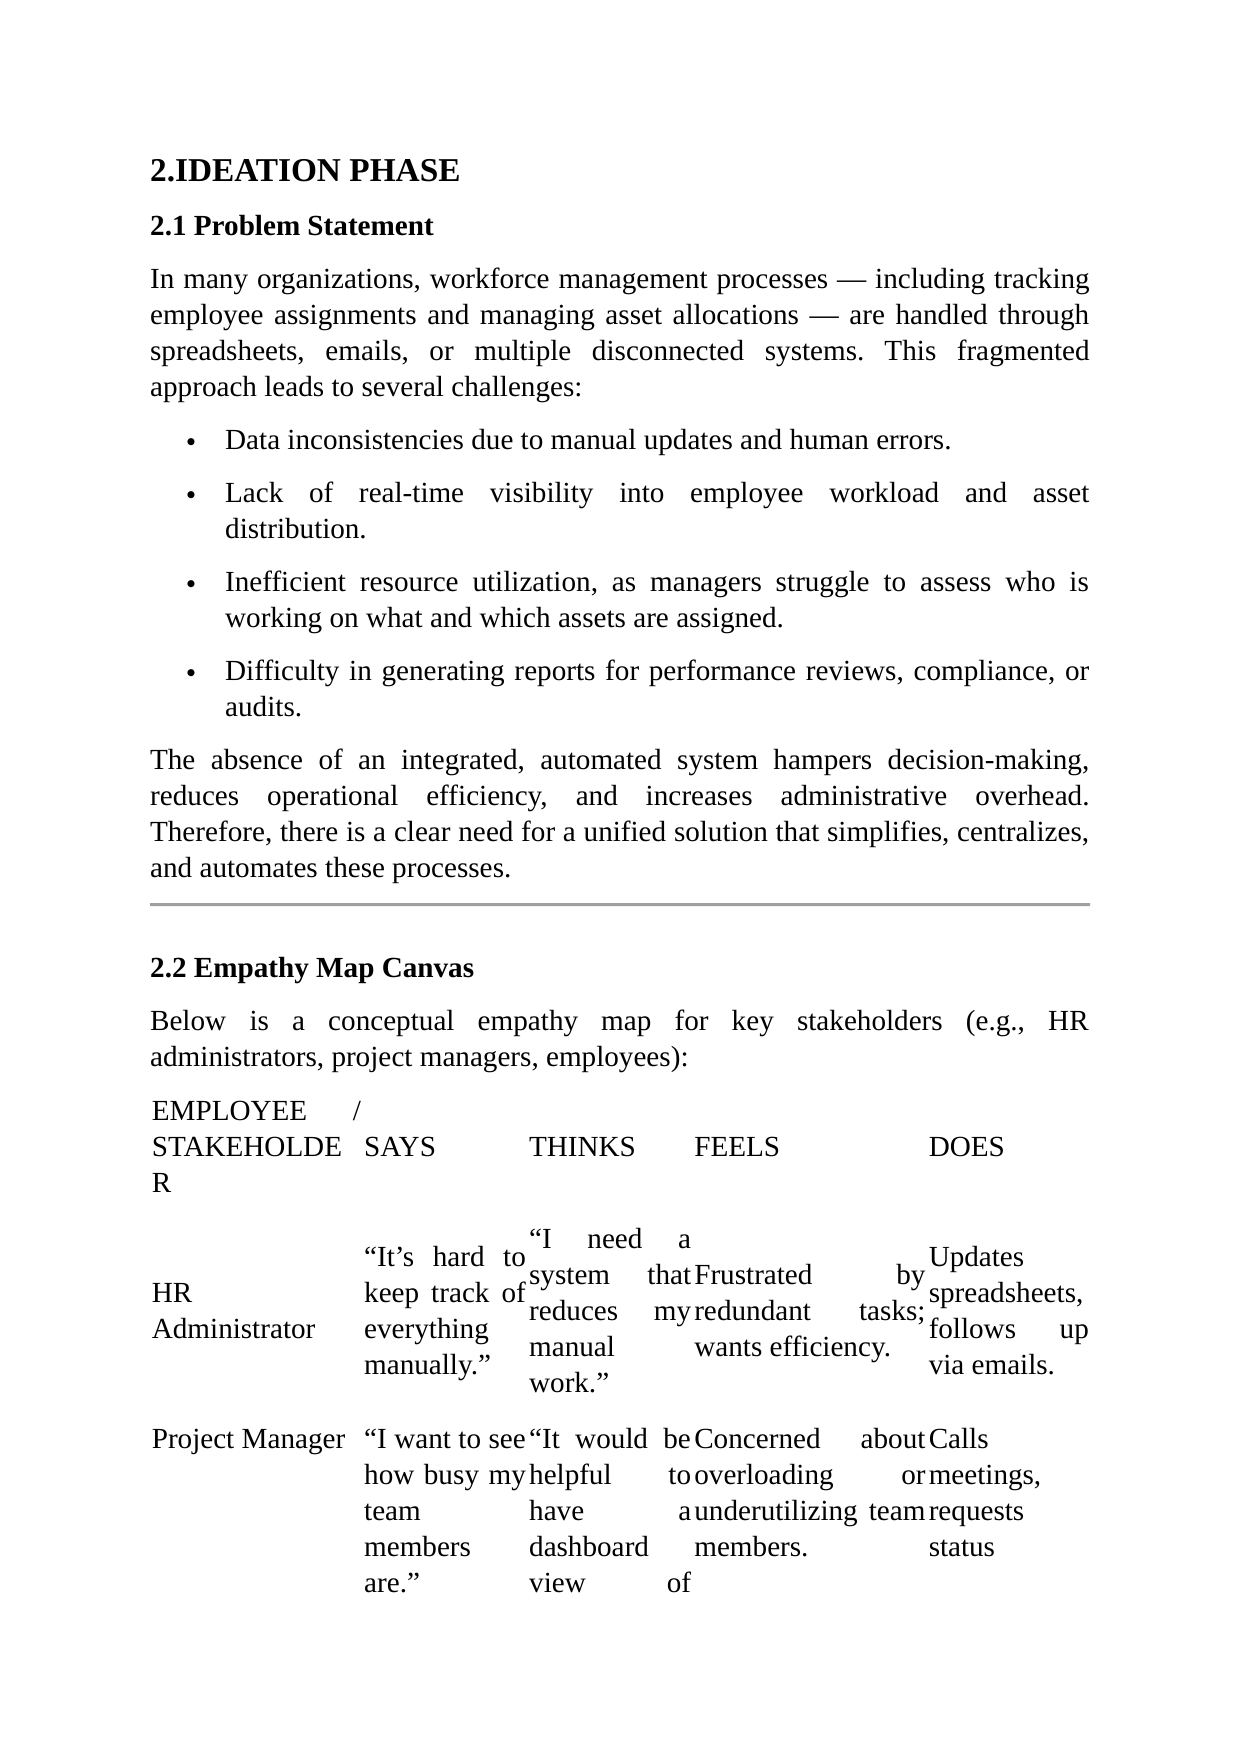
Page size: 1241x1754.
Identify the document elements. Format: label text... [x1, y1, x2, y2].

table_header SAYS [363, 1092, 527, 1219]
table_header EMPLOYEE / STAKEHOLDER [150, 1092, 362, 1219]
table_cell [927, 1419, 1090, 1601]
text The absence of an integrated, automated system hampers decision-making, reduces operational efficiency, and increases administrative overhead. Therefore, there is a clear need for a unified solution that simplifies, centralizes, and automates these processes. [150, 742, 1090, 884]
list Lack of real-time visibility into employee workload and asset distribution. [187, 475, 1090, 544]
text Below is a conceptual empathy map for key stakeholders (e.g., HR administrators, project managers, employees): [150, 1003, 1090, 1072]
list Data inconsistencies due to manual updates and human errors. [187, 422, 1090, 456]
table_cell HR Administrator [150, 1219, 362, 1419]
table_cell “It’s hard to keep track of everything manually.” [363, 1219, 527, 1419]
table_header FEELS [693, 1092, 927, 1219]
table_cell Frustrated by redundant tasks; wants efficiency. [693, 1219, 927, 1419]
table_header THINKS [528, 1092, 692, 1219]
text 2.2 Empathy Map Canvas [150, 950, 1090, 983]
list Difficulty in generating reports for performance reviews, compliance, or audits. [187, 653, 1090, 722]
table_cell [363, 1419, 527, 1601]
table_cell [528, 1419, 692, 1601]
text In many organizations, workforce management processes — including tracking employee assignments and managing asset allocations — are handled through spreadsheets, emails, or multiple disconnected systems. This fragmented approach leads to several challenges: [150, 261, 1090, 403]
text 2.1 Problem Statement [150, 208, 1090, 242]
table_cell Project Manager [150, 1419, 362, 1601]
table_header DOES [927, 1092, 1090, 1219]
table_cell Updates spreadsheets, follows up via emails. [927, 1219, 1090, 1419]
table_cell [693, 1419, 927, 1601]
table_cell “I need a system that reduces my manual work.” [528, 1219, 692, 1419]
text 2.IDEATION PHASE [150, 150, 1090, 188]
list Inefficient resource utilization, as managers struggle to assess who is working on what and which assets are assigned. [187, 564, 1090, 633]
